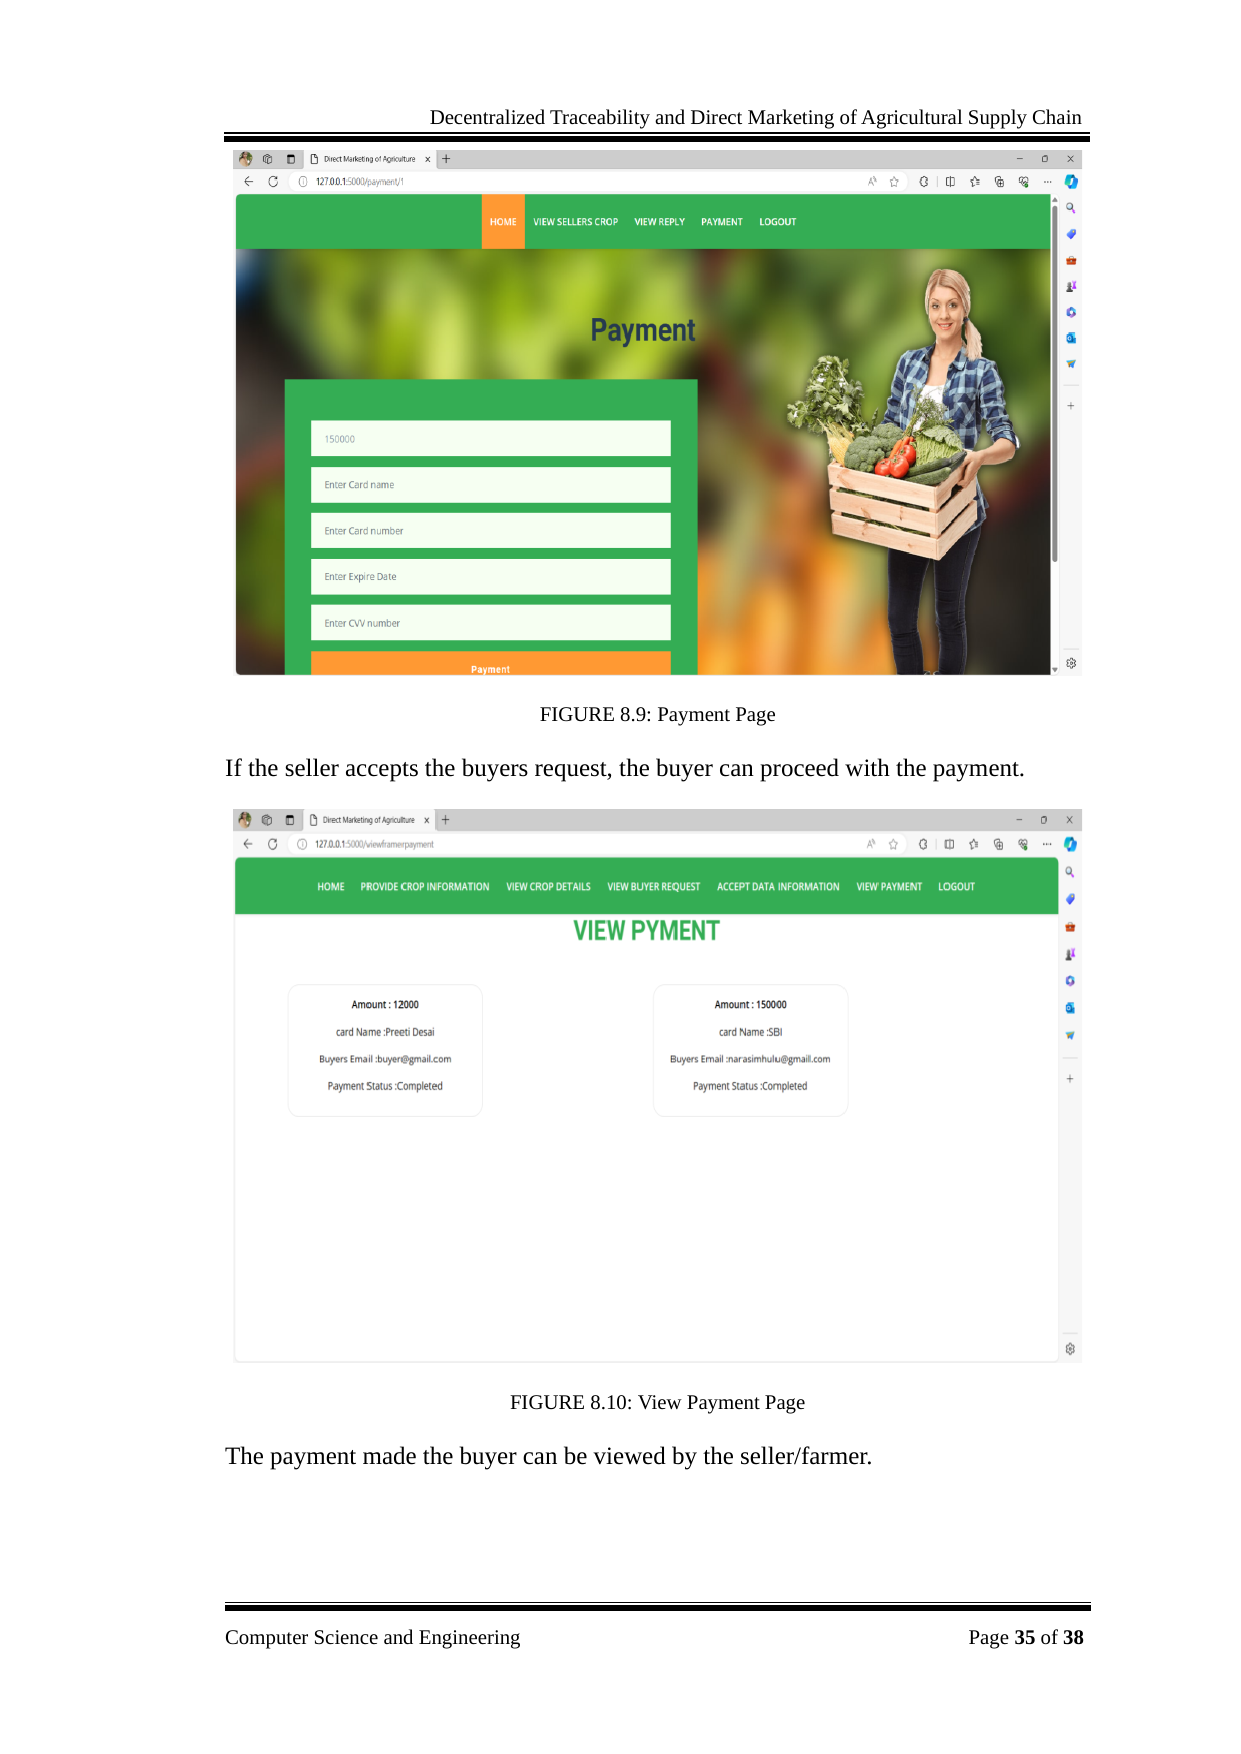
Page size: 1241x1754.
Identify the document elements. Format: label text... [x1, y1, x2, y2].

text FIGURE 8.10: View Payment Page [225, 1390, 1090, 1414]
text FIGURE 8.9: Payment Page [225, 702, 1090, 726]
text If the seller accepts the buyers request, the buyer can proceed with the payment. [225, 753, 1090, 782]
picture [233, 809, 1083, 1363]
text The payment made the buyer can be viewed by the seller/farmer. [225, 1441, 1090, 1470]
picture [233, 150, 1083, 676]
